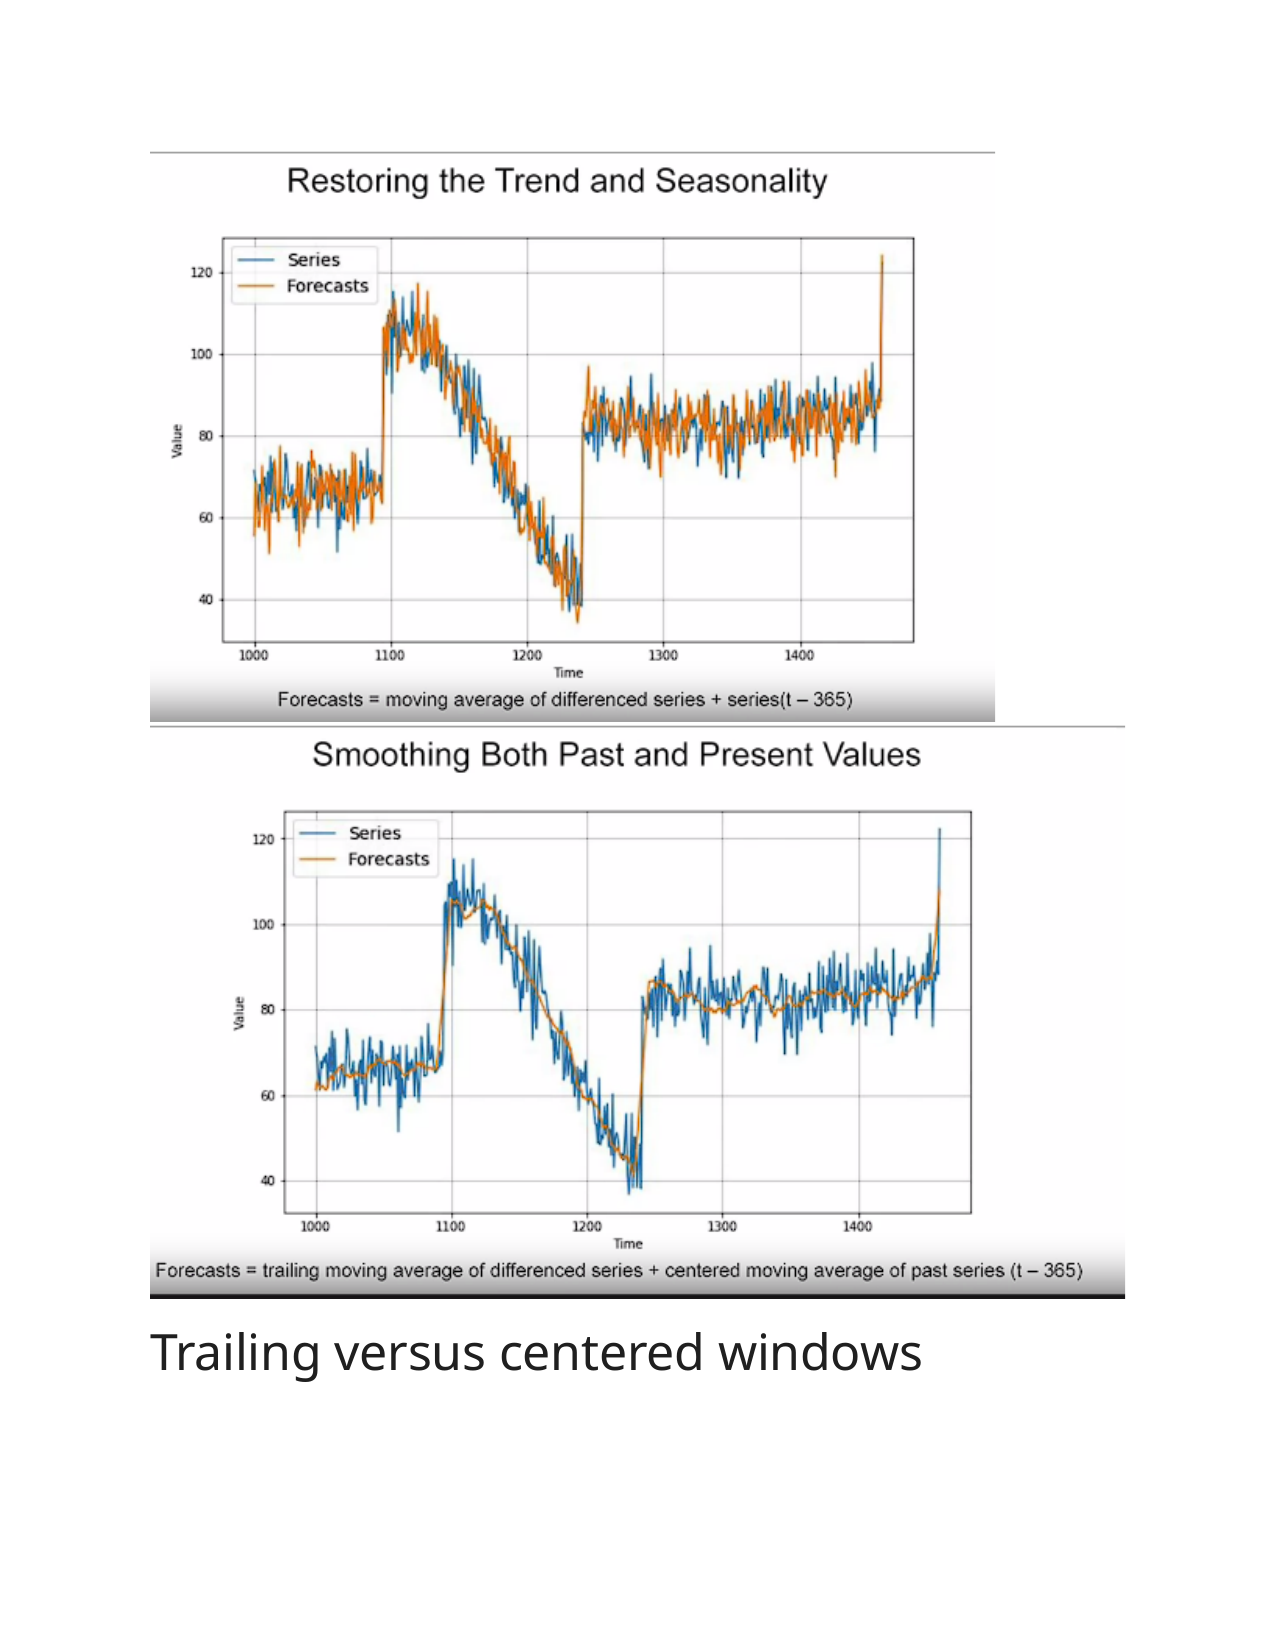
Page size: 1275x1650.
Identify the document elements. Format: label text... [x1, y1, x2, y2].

text Trailing versus centered windows [150, 1317, 1125, 1386]
picture [150, 724, 1125, 1299]
picture [150, 150, 996, 722]
